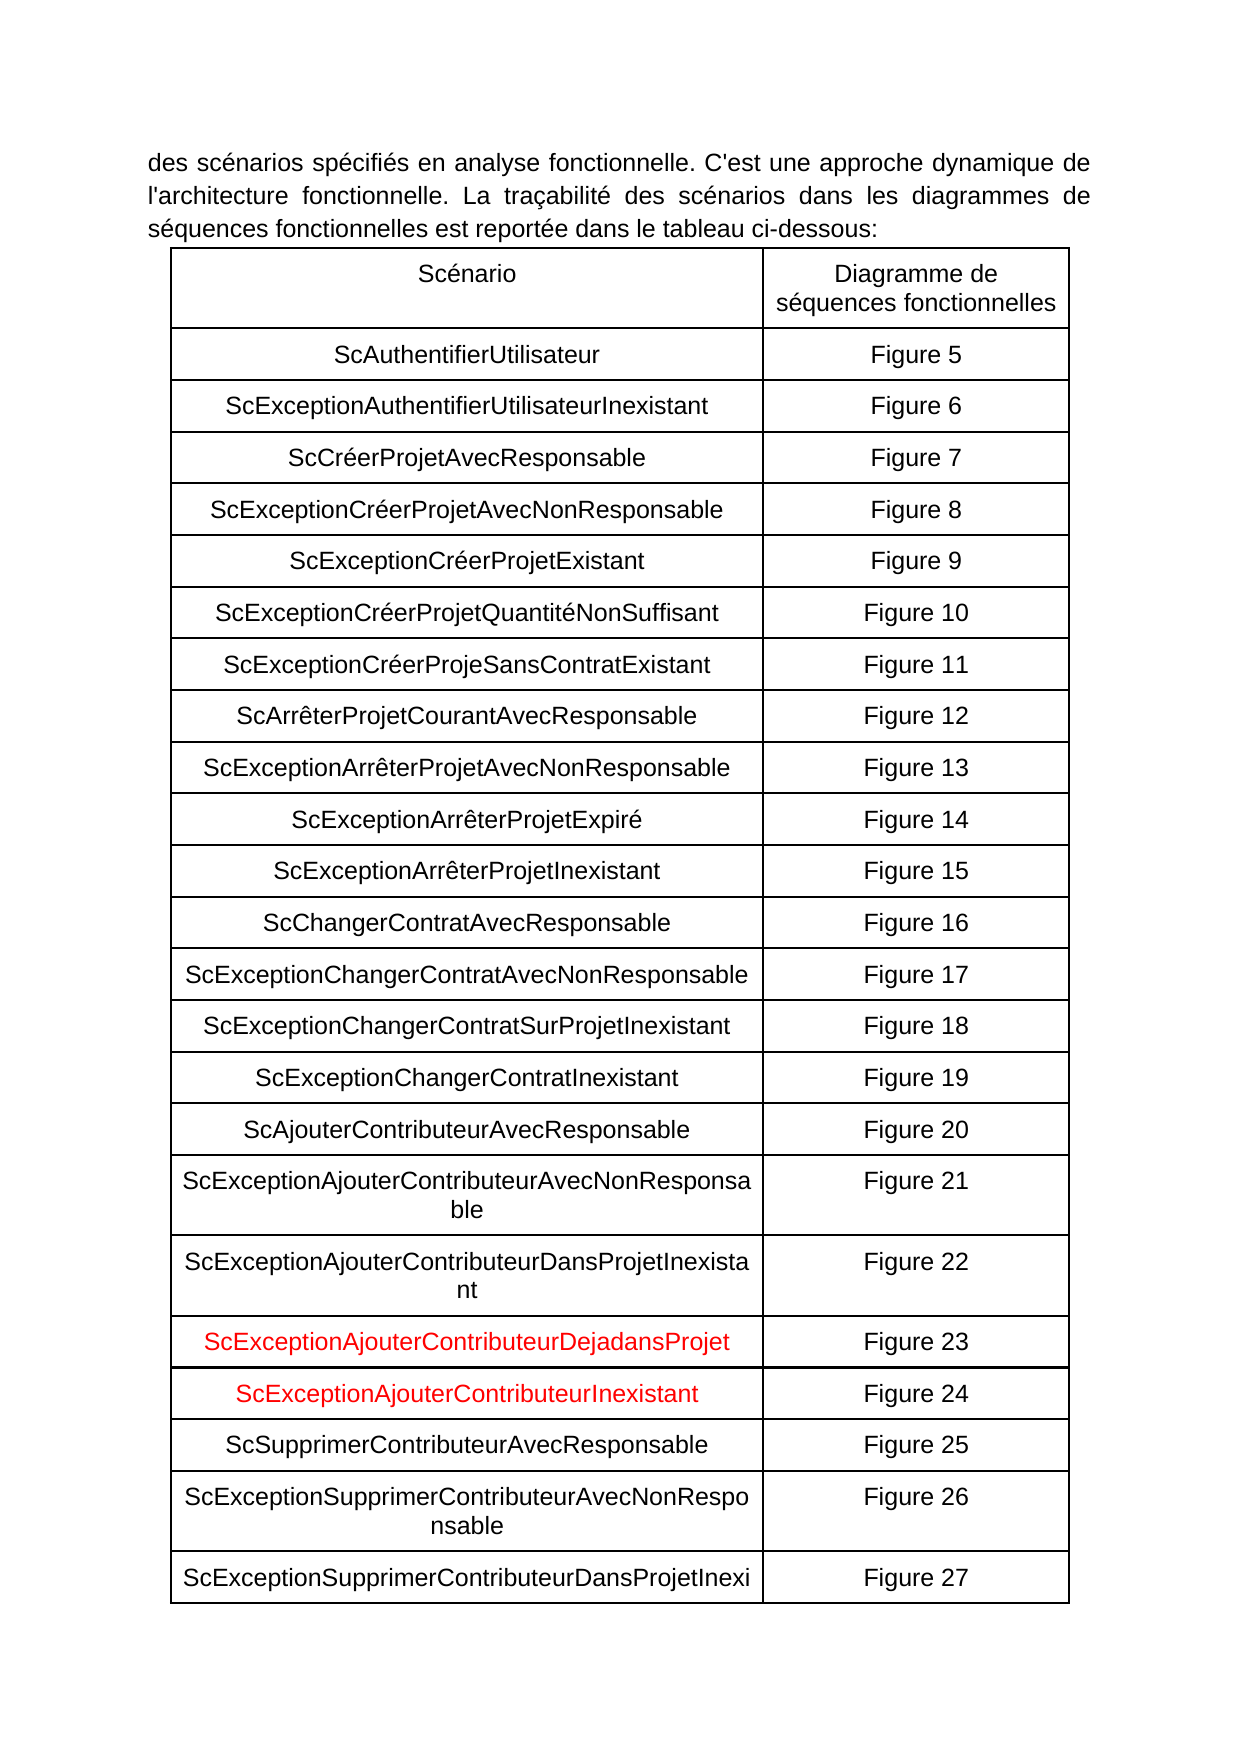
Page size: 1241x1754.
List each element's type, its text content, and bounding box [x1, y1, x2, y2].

table_cell ScExceptionCréerProjetAvecNonResponsable [172, 484, 762, 534]
table_cell ScAjouterContributeurAvecResponsable [172, 1104, 762, 1154]
table_cell ScSupprimerContributeurAvecResponsable [172, 1420, 762, 1470]
table_cell ScExceptionAjouterContributeurDejadansProjet [172, 1317, 762, 1366]
table_cell ScCréerProjetAvecResponsable [172, 433, 762, 482]
table_cell Figure 18 [764, 1001, 1068, 1051]
table_cell Figure 16 [764, 898, 1068, 947]
table_cell Figure 11 [764, 639, 1068, 689]
table_cell Figure 5 [764, 329, 1068, 379]
table_cell ScAuthentifierUtilisateur [172, 329, 762, 379]
table_cell ScExceptionSupprimerContributeurAvecNonResponsable [172, 1472, 762, 1550]
table_cell ScExceptionChangerContratAvecNonResponsable [172, 949, 762, 999]
table_cell Figure 27 [764, 1552, 1068, 1602]
table_cell Figure 6 [764, 381, 1068, 431]
table_cell Figure 14 [764, 794, 1068, 844]
table_cell ScExceptionArrêterProjetAvecNonResponsable [172, 743, 762, 792]
table_cell Figure 10 [764, 588, 1068, 637]
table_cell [172, 1552, 762, 1602]
table_cell Figure 17 [764, 949, 1068, 999]
table_header Scénario [172, 249, 762, 327]
table_cell Figure 22 [764, 1236, 1068, 1315]
table_cell ScExceptionAjouterContributeurAvecNonResponsable [172, 1156, 762, 1234]
table_cell ScArrêterProjetCourantAvecResponsable [172, 691, 762, 741]
table_cell Figure 24 [764, 1369, 1068, 1418]
table_cell ScExceptionChangerContratInexistant [172, 1053, 762, 1102]
table_cell ScExceptionArrêterProjetExpiré [172, 794, 762, 844]
table_cell Figure 26 [764, 1472, 1068, 1550]
table_cell Figure 12 [764, 691, 1068, 741]
table_cell Figure 23 [764, 1317, 1068, 1366]
table_cell ScExceptionAjouterContributeurDansProjetInexistant [172, 1236, 762, 1315]
table_cell ScExceptionCréerProjetExistant [172, 536, 762, 586]
table_cell Figure 15 [764, 846, 1068, 896]
table_cell Figure 20 [764, 1104, 1068, 1154]
table_cell Figure 25 [764, 1420, 1068, 1470]
table_cell Figure 7 [764, 433, 1068, 482]
table_cell Figure 8 [764, 484, 1068, 534]
table_cell ScExceptionCréerProjetQuantitéNonSuffisant [172, 588, 762, 637]
table_header Diagramme de séquences fonctionnelles [764, 249, 1068, 327]
table_cell Figure 21 [764, 1156, 1068, 1234]
table_cell Figure 19 [764, 1053, 1068, 1102]
table_cell Figure 13 [764, 743, 1068, 792]
table_cell ScExceptionChangerContratSurProjetInexistant [172, 1001, 762, 1051]
table_cell ScExceptionAuthentifierUtilisateurInexistant [172, 381, 762, 431]
table_cell ScExceptionArrêterProjetInexistant [172, 846, 762, 896]
table_cell ScChangerContratAvecResponsable [172, 898, 762, 947]
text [148, 148, 1092, 242]
table_cell Figure 9 [764, 536, 1068, 586]
table_cell ScExceptionCréerProjeSansContratExistant [172, 639, 762, 689]
table_cell ScExceptionAjouterContributeurInexistant [172, 1369, 762, 1418]
